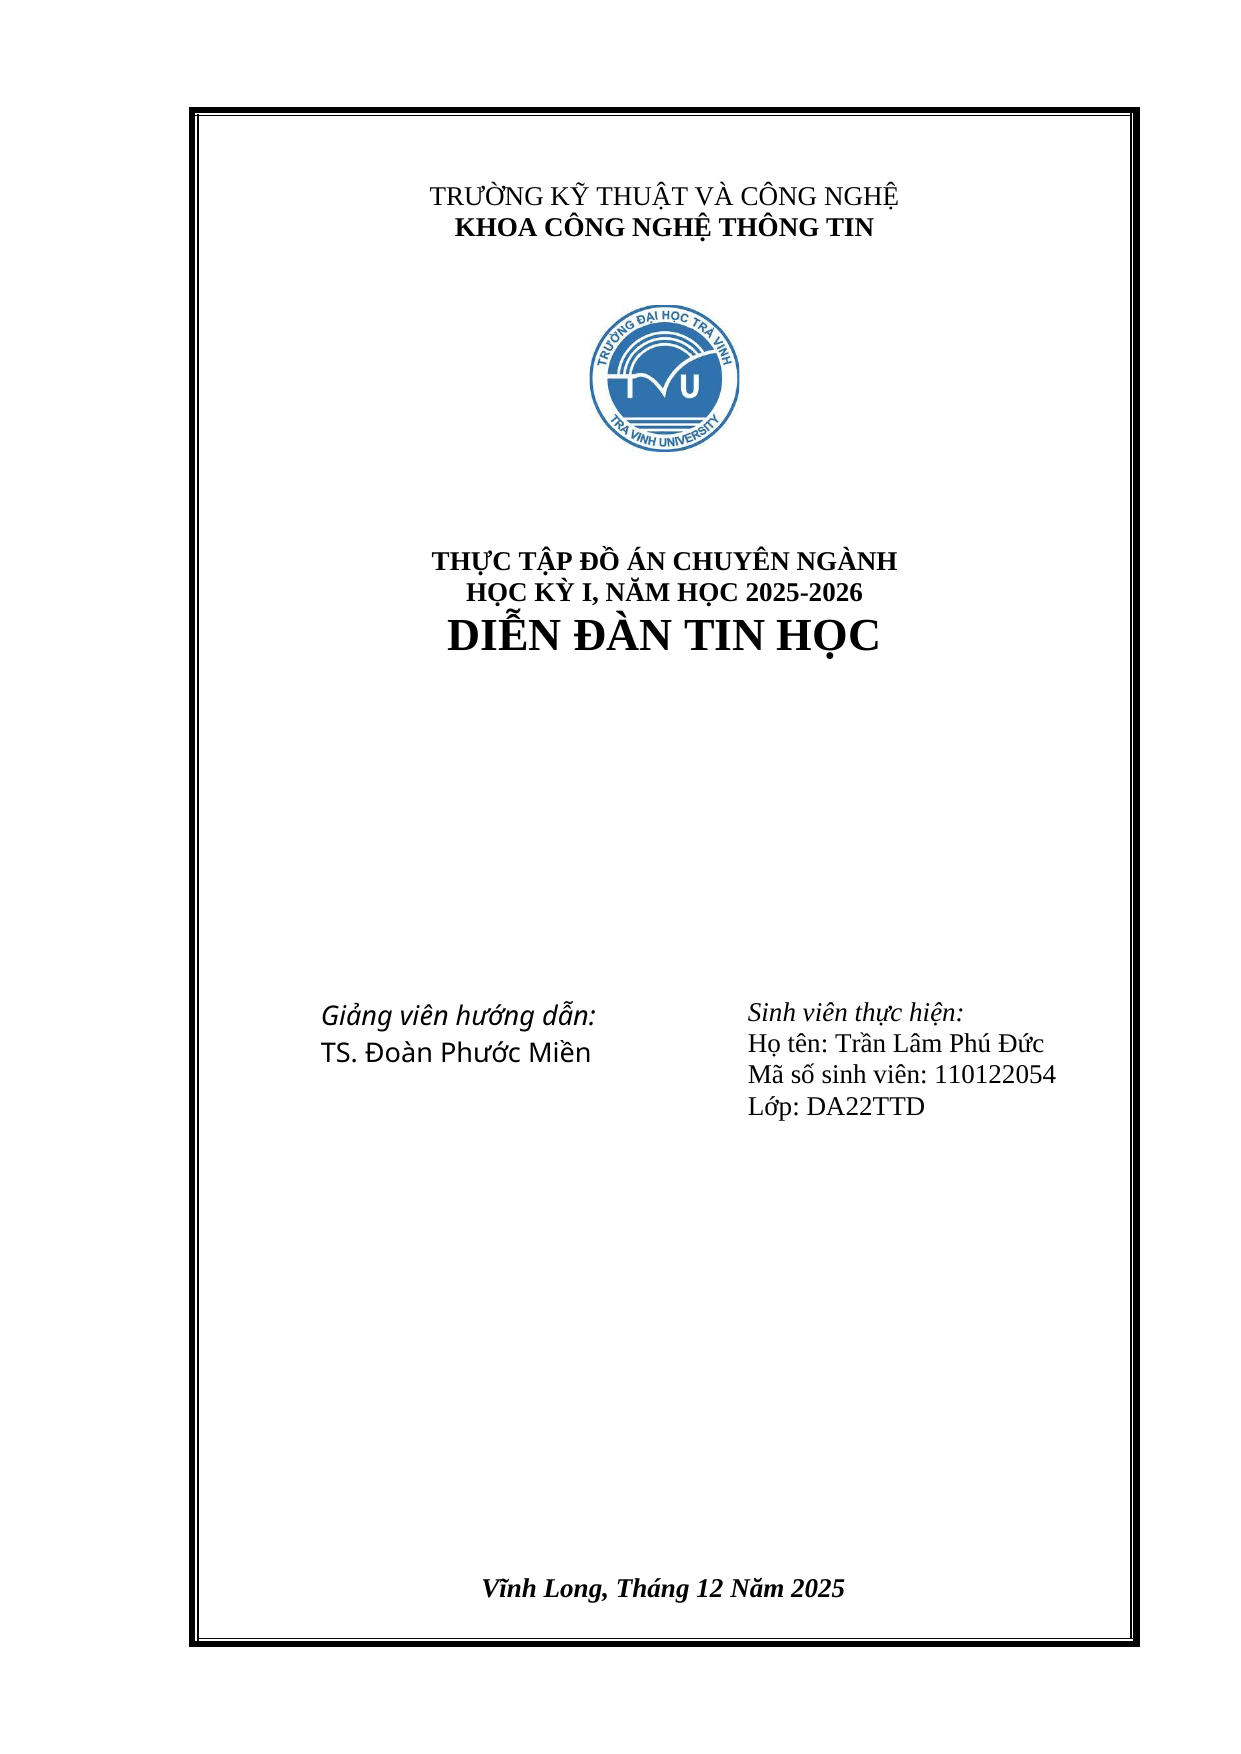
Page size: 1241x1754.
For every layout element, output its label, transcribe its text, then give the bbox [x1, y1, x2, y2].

table_header Giảng viên hướng dẫn: TS. Đoàn Phước Miền [309, 996, 736, 1121]
text DIỄN ĐÀN TIN HỌC [207, 608, 1122, 660]
text KHOA CÔNG NGHỆ THÔNG TIN [207, 212, 1122, 243]
table_header Sinh viên thực hiện: Họ tên: Trần Lâm Phú Đức Mã số sinh viên: 110122054 Lớp: DA22TTD [736, 996, 1102, 1121]
picture [589, 305, 740, 452]
text Vĩnh Long, Tháng 12 Năm 2025 [207, 1573, 1122, 1604]
text HỌC KỲ I, NĂM HỌC 2025-2026 [207, 576, 1122, 608]
text TRƯỜNG KỸ THUẬT VÀ CÔNG NGHỆ [207, 180, 1122, 212]
text THỰC TẬP ĐỒ ÁN CHUYÊN NGÀNH [207, 545, 1122, 576]
